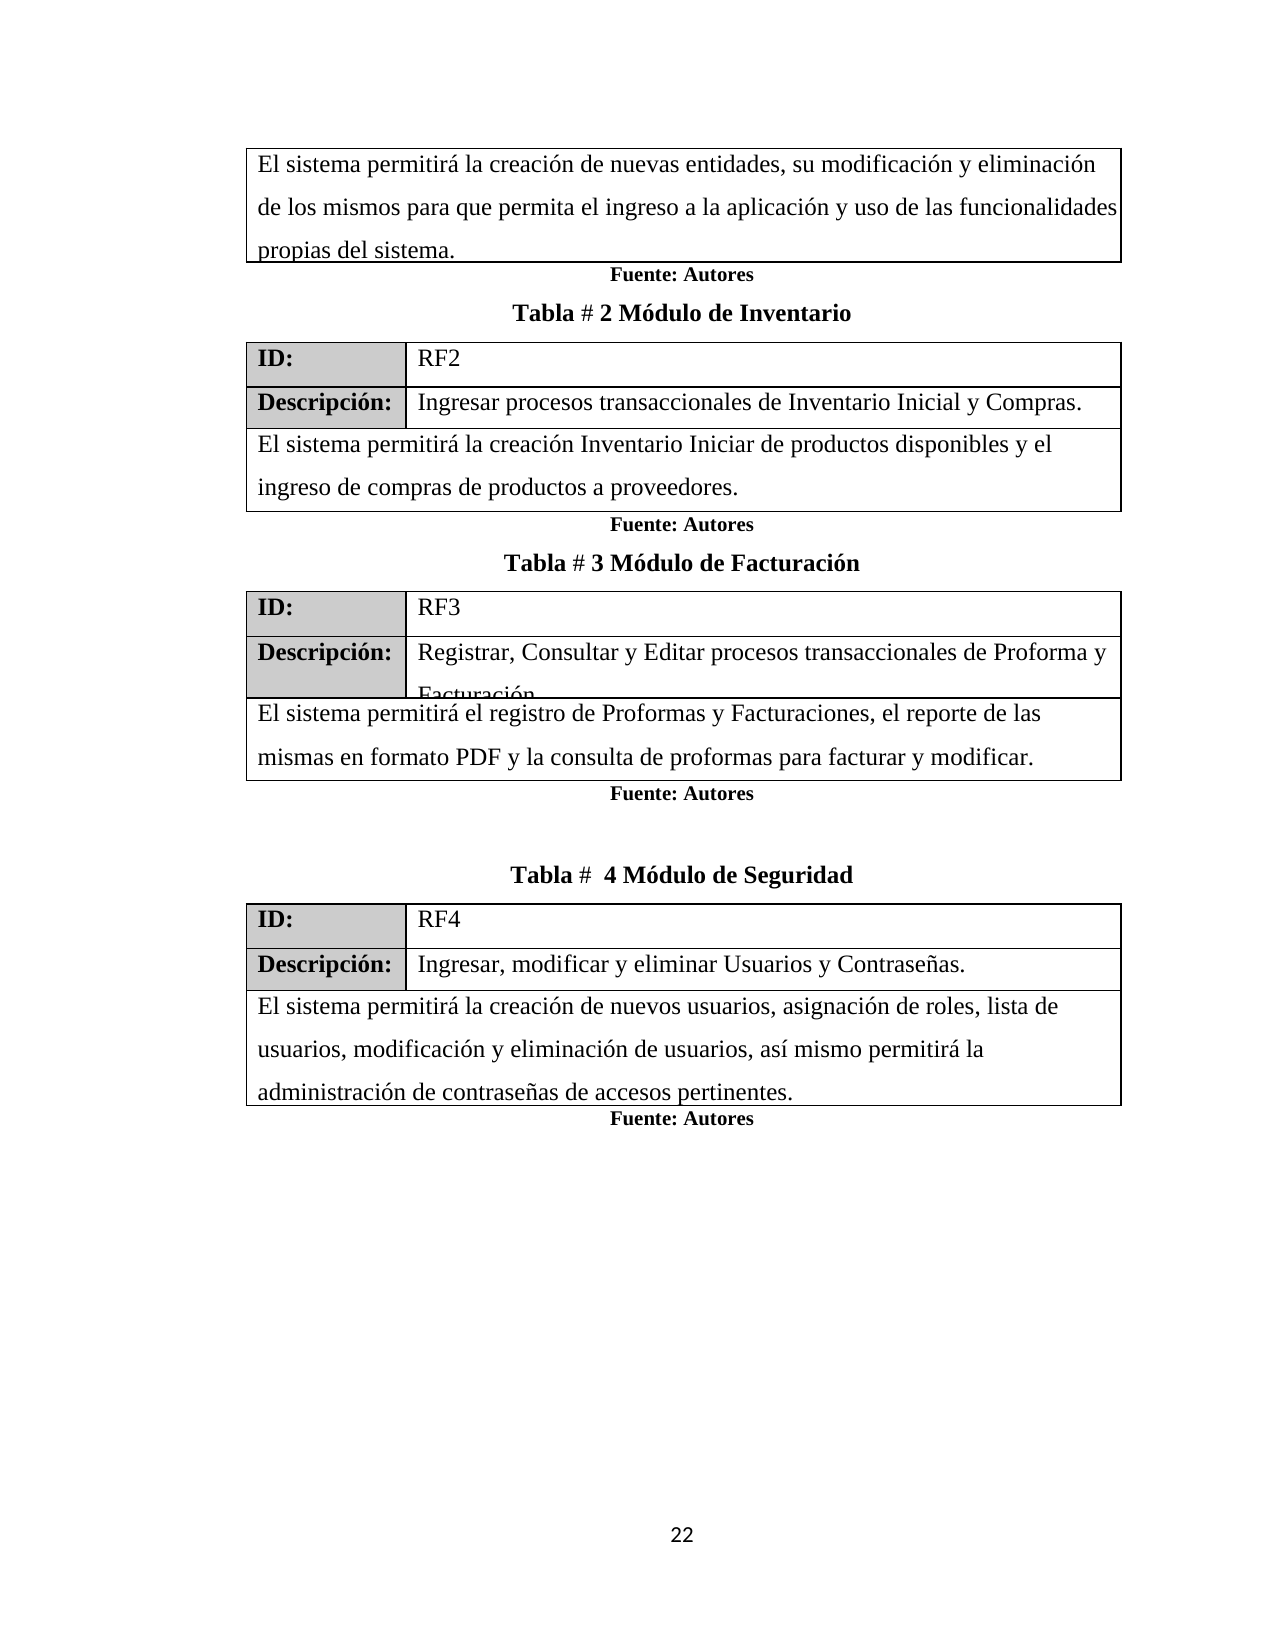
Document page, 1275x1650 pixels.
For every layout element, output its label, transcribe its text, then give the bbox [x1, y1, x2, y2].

table_cell El sistema permitirá la creación Inventario Iniciar de productos disponibles y el ingreso de compras de productos a proveedores. [247, 429, 1120, 511]
text Fuente: Autores [236, 262, 1127, 286]
table_cell El sistema permitirá el registro de Proformas y Facturaciones, el reporte de las mismas en formato PDF y la consulta de proformas para facturar y modificar. [247, 699, 1120, 780]
table_header RF2 [407, 343, 1120, 386]
table_cell Descripción: [247, 949, 405, 990]
table_cell Descripción: [247, 637, 405, 697]
text Fuente: Autores [236, 1106, 1127, 1130]
table_header ID: [247, 905, 405, 948]
table_cell El sistema permitirá la creación de nuevas entidades, su modificación y eliminación de los mismos para que permita el ingreso a la aplicación y uso de las funcionalidades propias del sistema. [247, 149, 1120, 261]
text Fuente: Autores [236, 781, 1127, 805]
table_cell Ingresar procesos transaccionales de Inventario Inicial y Compras. [407, 388, 1120, 428]
text Tabla # 4 Módulo de Seguridad [236, 860, 1127, 889]
table_cell El sistema permitirá la creación de nuevos usuarios, asignación de roles, lista de usuarios, modificación y eliminación de usuarios, así mismo permitirá la administración de contraseñas de accesos pertinentes. [247, 991, 1120, 1104]
table_header ID: [247, 592, 405, 636]
table_header RF3 [407, 592, 1120, 636]
table_cell Descripción: [247, 388, 405, 428]
table_cell Ingresar, modificar y eliminar Usuarios y Contraseñas. [407, 949, 1120, 990]
text Fuente: Autores [236, 512, 1127, 536]
text Tabla # 2 Módulo de Inventario [236, 298, 1127, 327]
table_header ID: [247, 343, 405, 386]
table_header RF4 [407, 905, 1120, 948]
text Tabla # 3 Módulo de Facturación [236, 548, 1127, 577]
table_cell Registrar, Consultar y Editar procesos transaccionales de Proforma y Facturación. [407, 637, 1120, 697]
